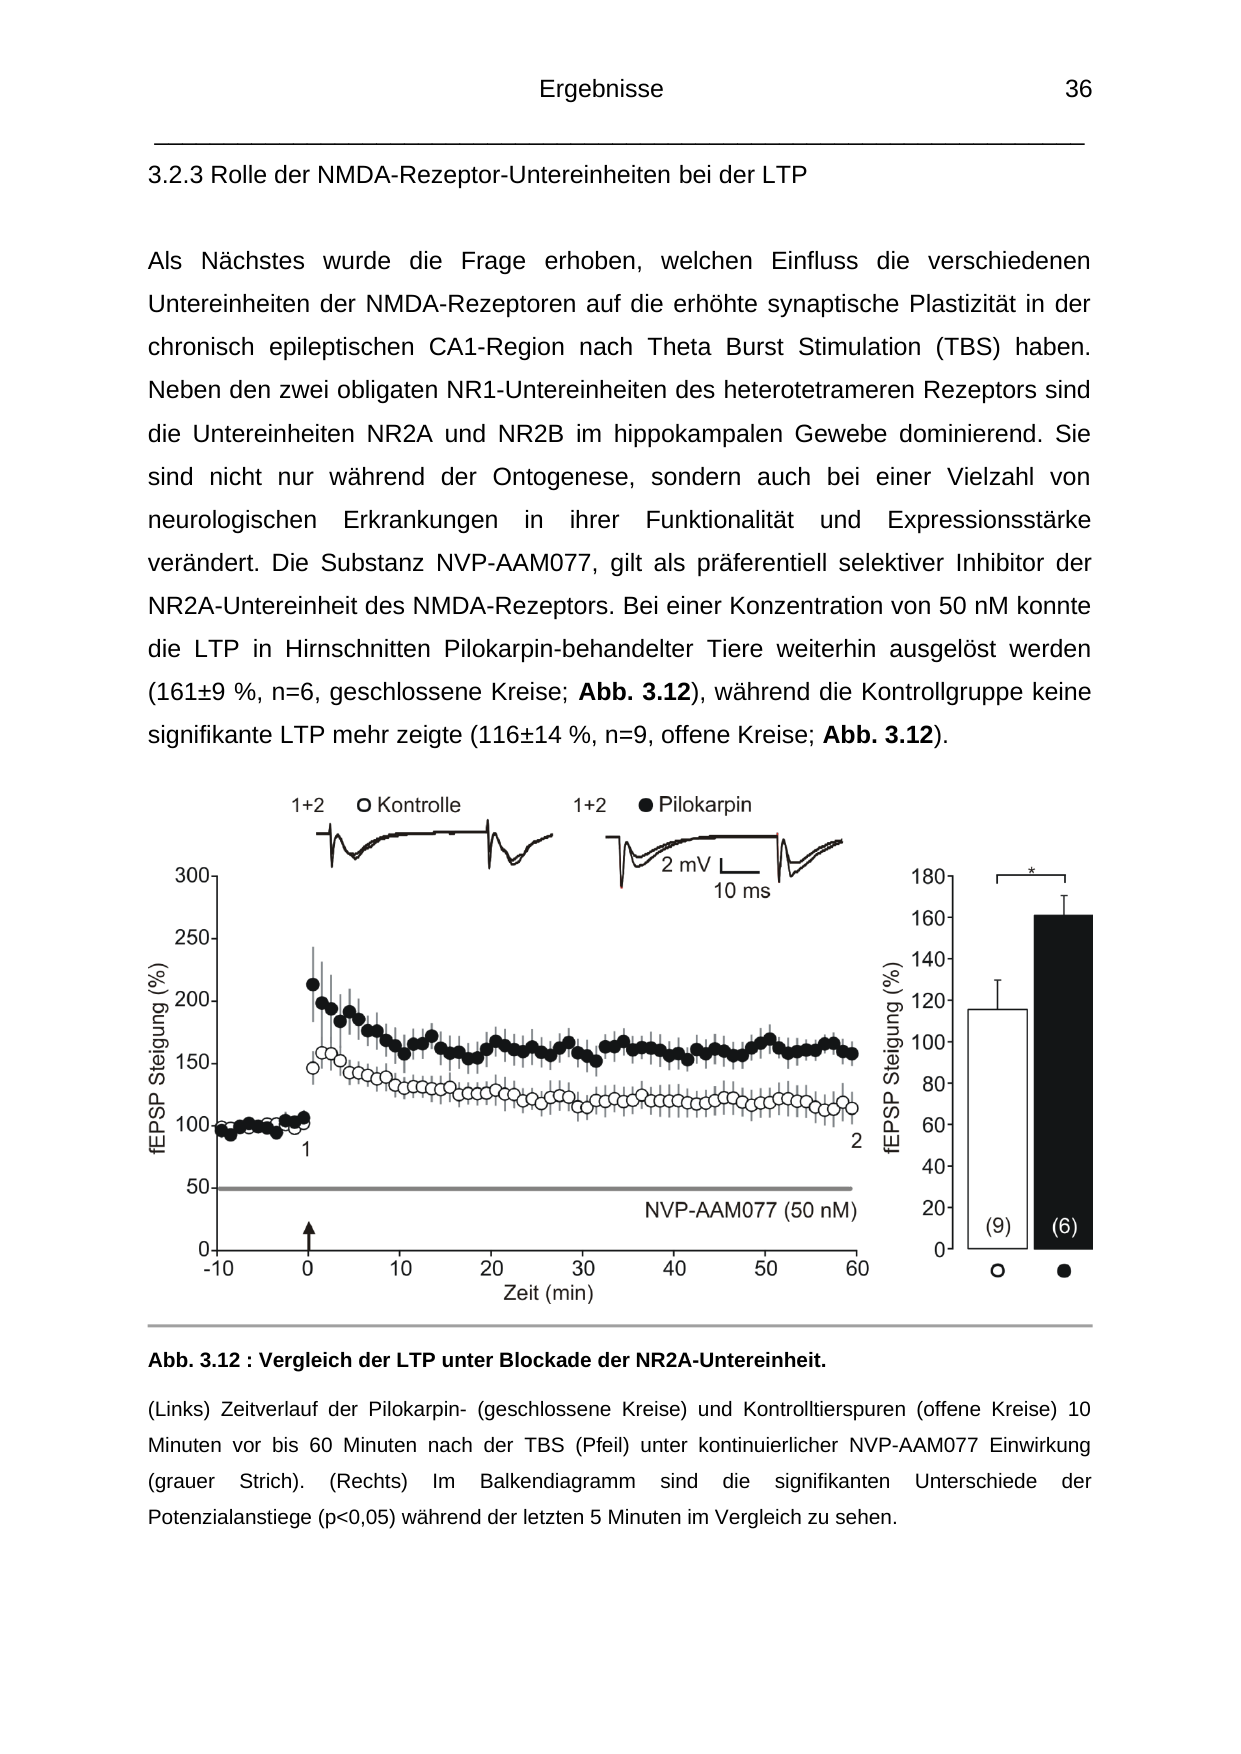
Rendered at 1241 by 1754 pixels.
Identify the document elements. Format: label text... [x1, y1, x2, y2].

text (Links) Zeitverlauf der Pilokarpin- (geschlossene Kreise) und Kontrolltierspuren (offene Kreise) 10 Minuten vor bis 60 Minuten nach der TBS (Pfeil) unter kontinuierlicher NVP-AAM077 Einwirkung (grauer Strich). (Rechts) Im Balkendiagramm sind die signifikanten Unterschiede der Potenzialanstiege (p<0,05) während der letzten 5 Minuten im Vergleich zu sehen. [148, 1397, 1093, 1528]
subtitle Abb. 3.12 : Vergleich der LTP unter Blockade der NR2A-Untereinheit. [148, 1348, 1093, 1372]
subtitle 3.2.3 Rolle der NMDA-Rezeptor-Untereinheiten bei der LTP [148, 160, 1093, 189]
picture [148, 796, 1093, 1304]
text Als Nächstes wurde die Frage erhoben, welchen Einfluss die verschiedenen Untereinheiten der NMDA-Rezeptoren auf die erhöhte synaptische Plastizität in der chronisch epileptischen CA1-Region nach Theta Burst Stimulation (TBS) haben. Neben den zwei obligaten NR1-Untereinheiten des heterotetrameren Rezeptors sind die Untereinheiten NR2A und NR2B im hippokampalen Gewebe dominierend. Sie sind nicht nur während der Ontogenese, sondern auch bei einer Vielzahl von neurologischen Erkrankungen in ihrer Funktionalität und Expressionsstärke verändert. Die Substanz NVP-AAM077, gilt als präferentiell selektiver Inhibitor der NR2A-Untereinheit des NMDA-Rezeptors. Bei einer Konzentration von 50 nM konnte die LTP in Hirnschnitten Pilokarpin-behandelter Tiere weiterhin ausgelöst werden (161±9 %, n=6, geschlossene Kreise; Abb. 3.12), während die Kontrollgruppe keine signifikante LTP mehr zeigte (116±14 %, n=9, offene Kreise; Abb. 3.12). [148, 246, 1093, 749]
